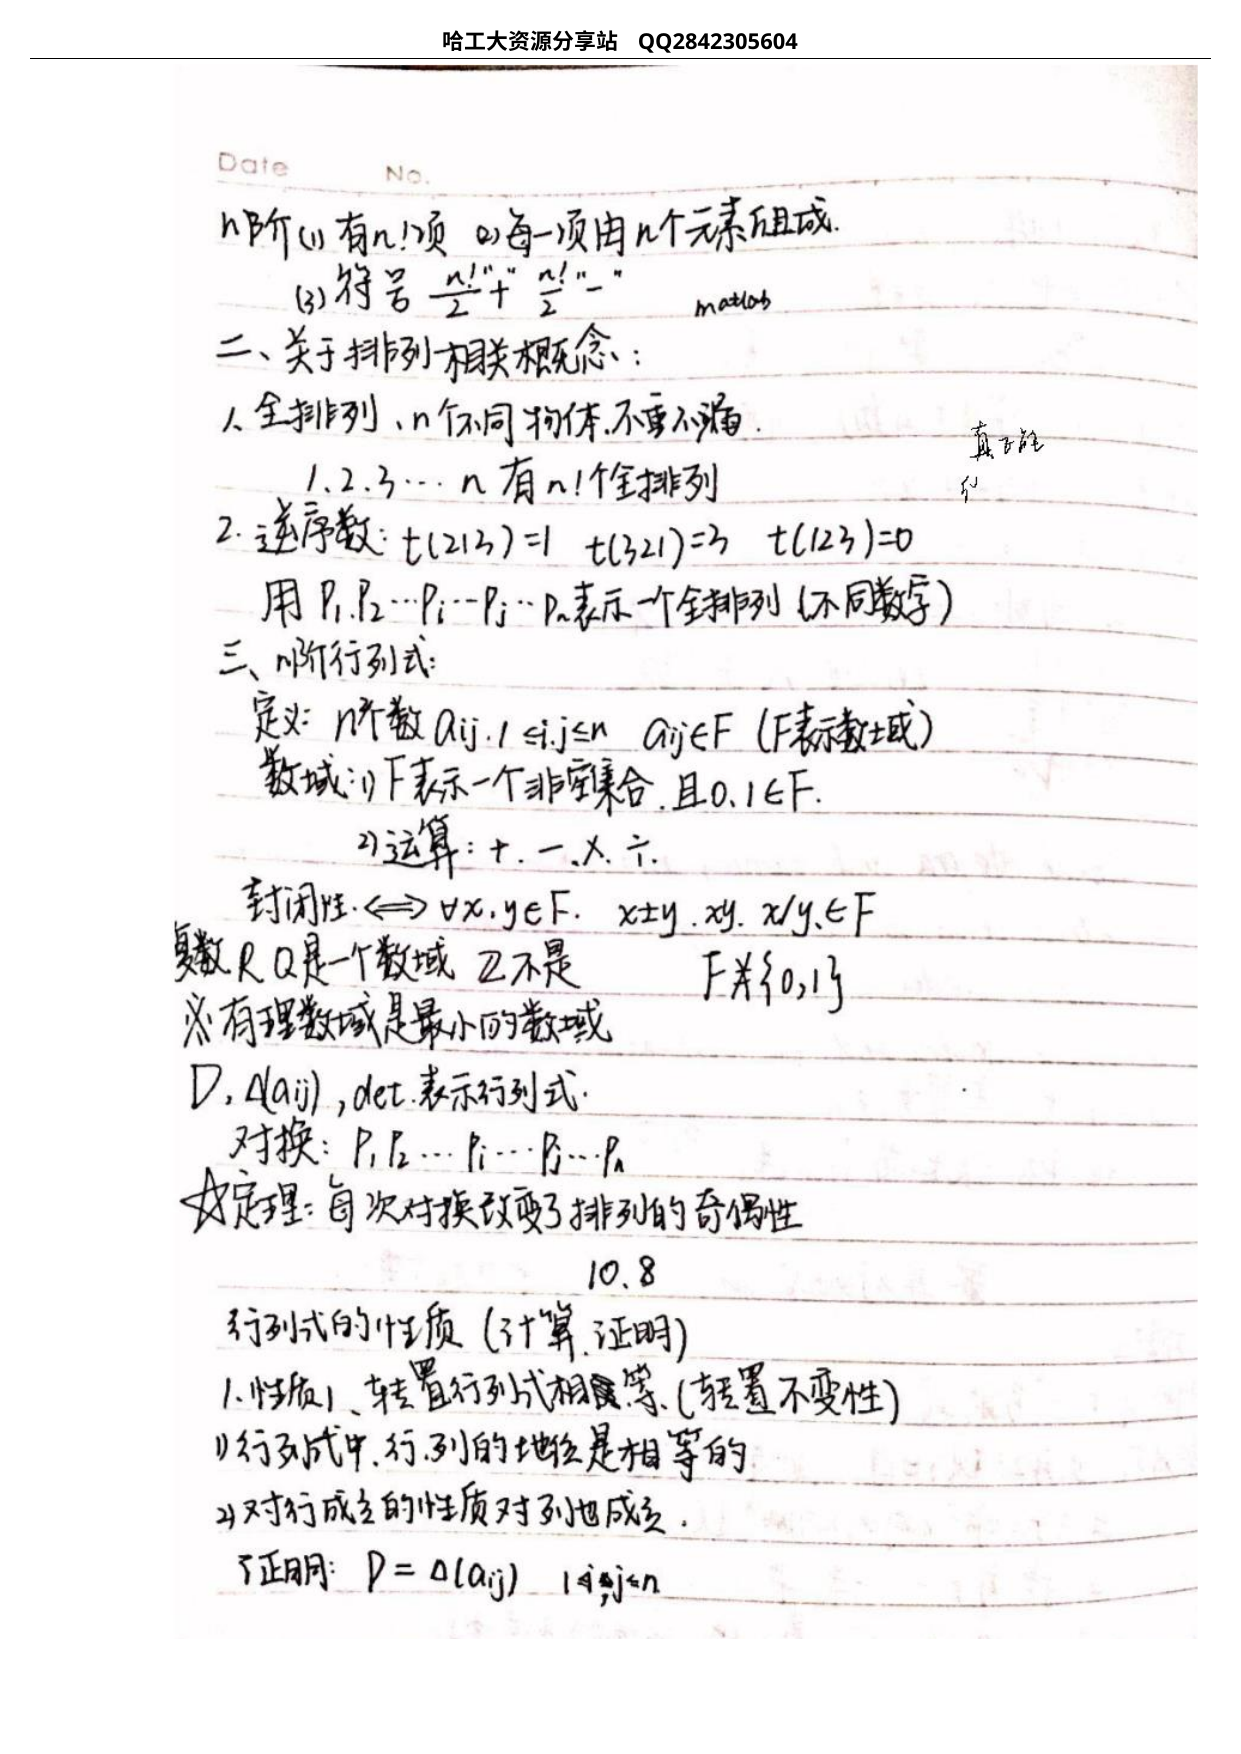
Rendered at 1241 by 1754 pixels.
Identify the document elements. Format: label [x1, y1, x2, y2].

picture [170, 64, 1198, 1639]
